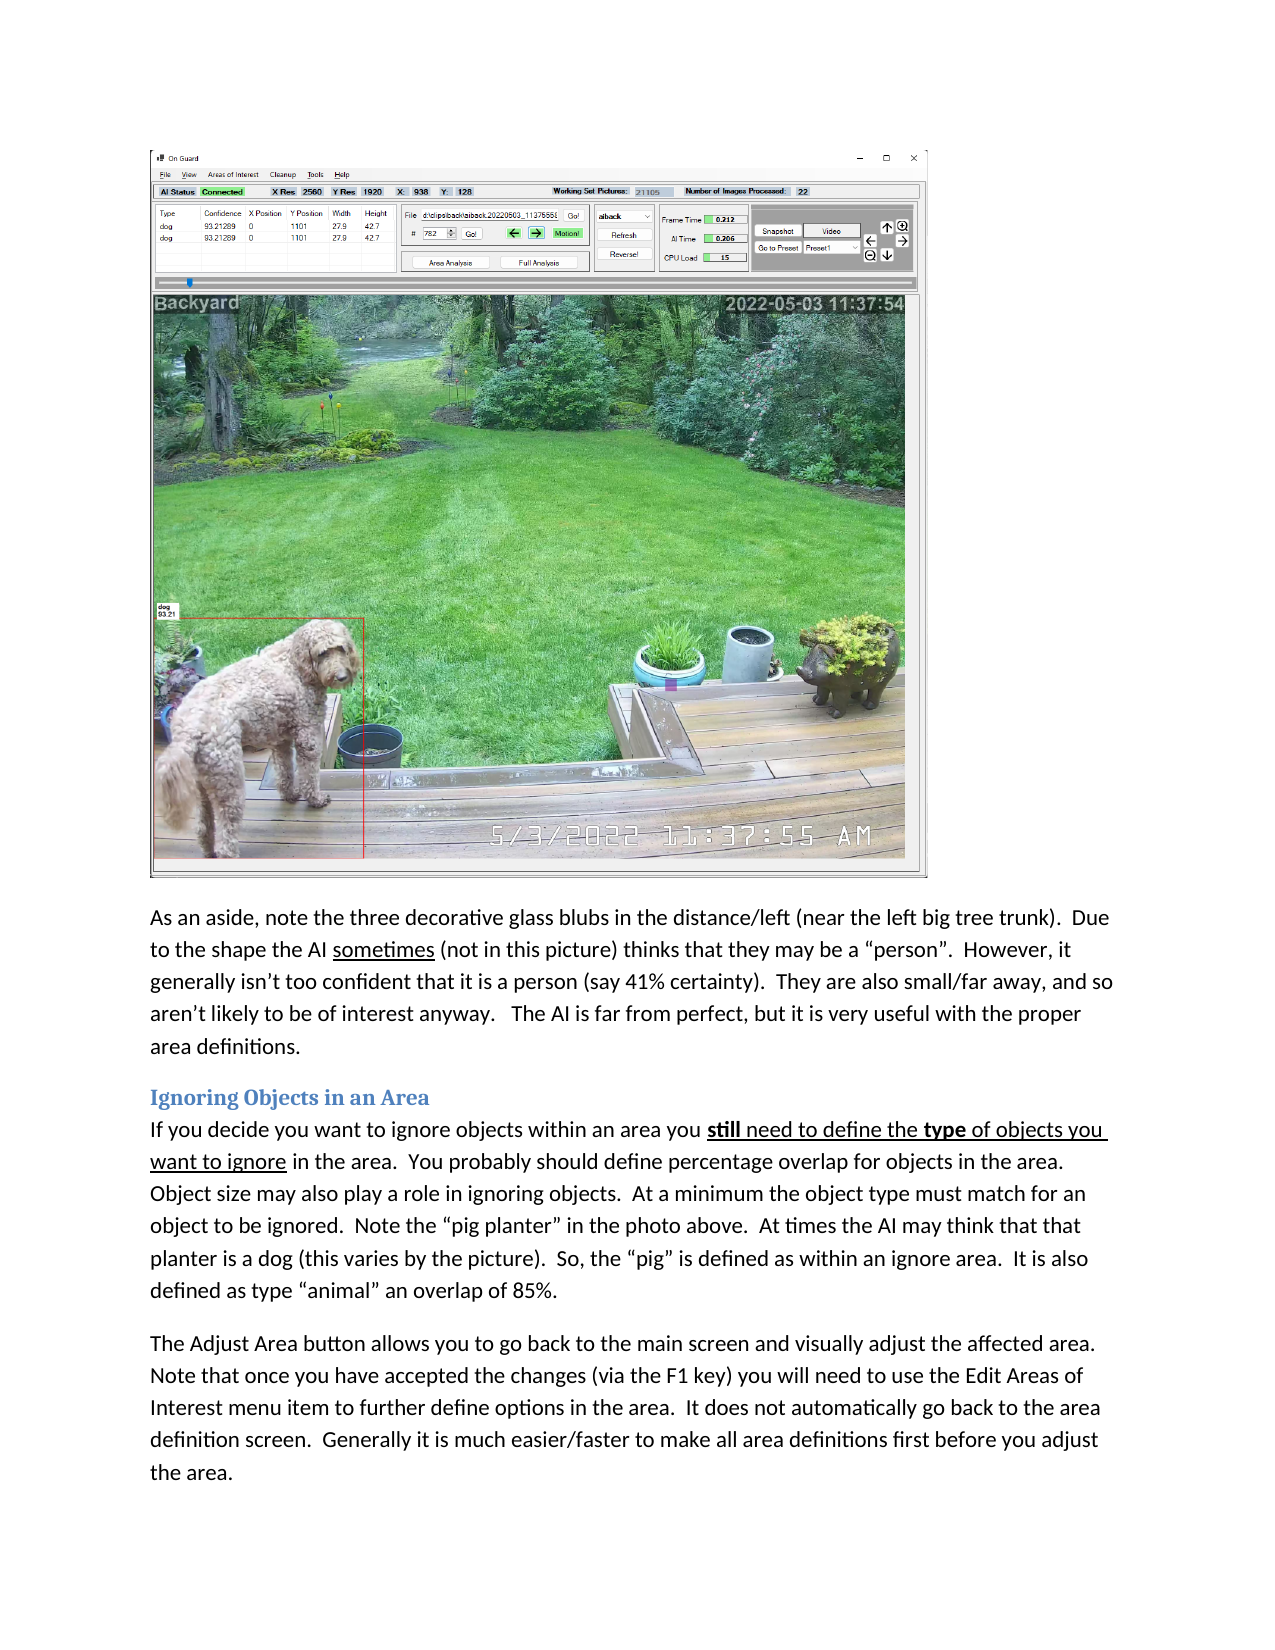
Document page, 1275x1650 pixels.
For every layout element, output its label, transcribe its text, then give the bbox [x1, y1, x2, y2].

text The Adjust Area button allows you to go back to the main screen and visually adjust the affected area. Note that once you have accepted the changes (via the F1 key) you will need to use the Edit Areas of Interest menu item to further define options in the area. It does not automatically go back to the area definition screen. Generally it is much easier/faster to make all area definitions first before you adjust the area. [150, 1329, 1125, 1486]
text As an aside, note the three decorative glass blubs in the distance/left (near the left big tree trunk). Due to the shape the AI sometimes (not in this picture) thinks that they may be a “person”. However, it generally isn’t too confident that it is a person (say 41% certainty). They are also small/far away, and so aren’t likely to be of interest anyway. The AI is far from perfect, but it is very useful with the proper area definitions. [150, 903, 1125, 1060]
picture [150, 150, 928, 878]
subtitle Ignoring Objects in an Area [150, 1085, 1125, 1111]
text If you decide you want to ignore objects within an area you still need to define the type of objects you want to ignore in the area. You probably should define percentage overlap for objects in the area. Object size may also play a role in ignoring objects. At a minimum the object type must match for an object to be ignored. Note the “pig planter” in the photo above. At times the AI may think that that planter is a dog (this varies by the picture). So, the “pig” is defined as within an ignore area. It is also defined as type “animal” an overlap of 85%. [150, 1115, 1125, 1304]
